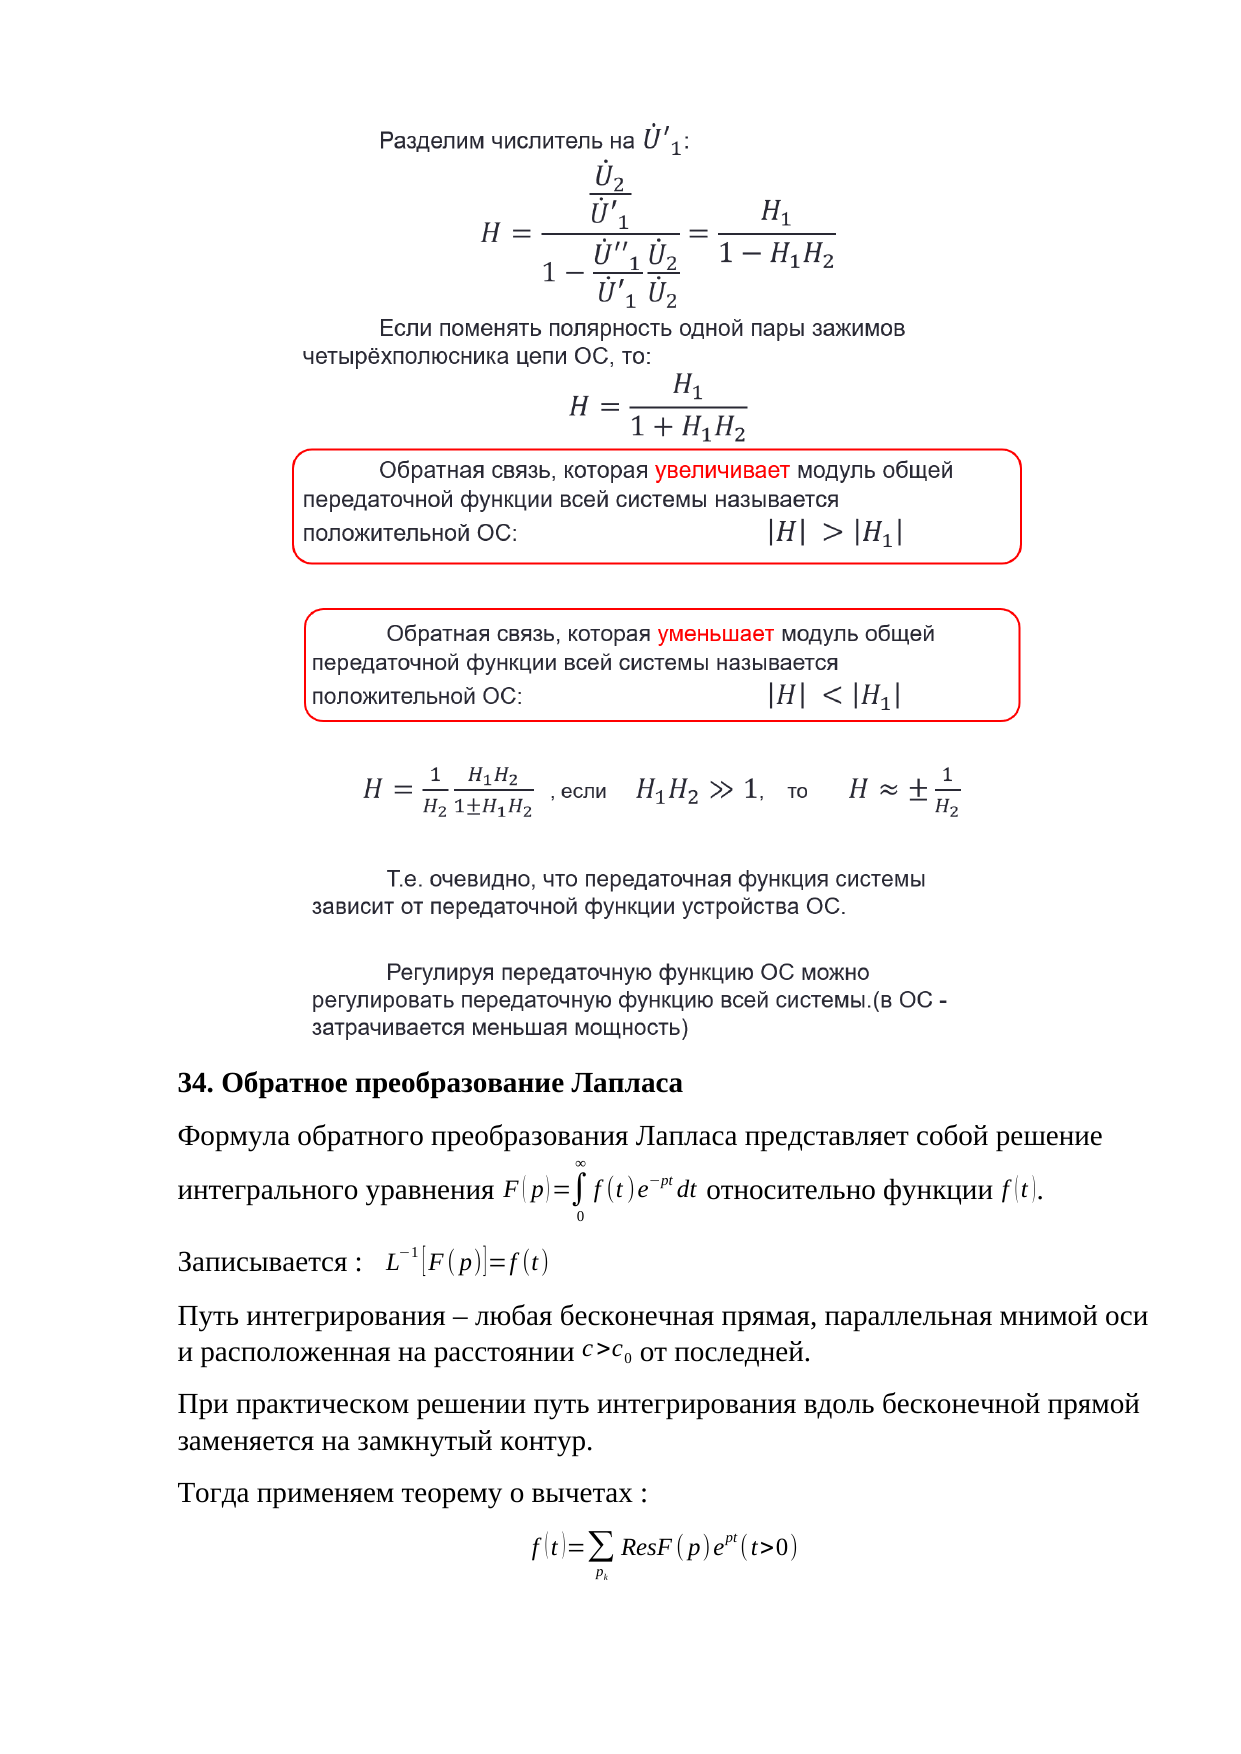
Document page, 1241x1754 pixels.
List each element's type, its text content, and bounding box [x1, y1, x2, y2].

text При практическом решении путь интегрирования вдоль бесконечной прямой заменяется на замкнутый контур. [177, 1387, 1152, 1456]
picture [289, 601, 1025, 1047]
text Формула обратного преобразования Лапласа представляет собой решение интегрального уравнения относительно функции . [177, 1118, 1152, 1225]
picture [286, 118, 1028, 583]
text 34. Обратное преобразование Лапласа [177, 1065, 1152, 1098]
text Записывается : [177, 1244, 1152, 1278]
text Тогда применяем теорему о вычетах : [177, 1476, 1152, 1509]
text Путь интегрирования – любая бесконечная прямая, параллельная мнимой оси и расположенная на расстоянии от последней. [177, 1298, 1152, 1367]
